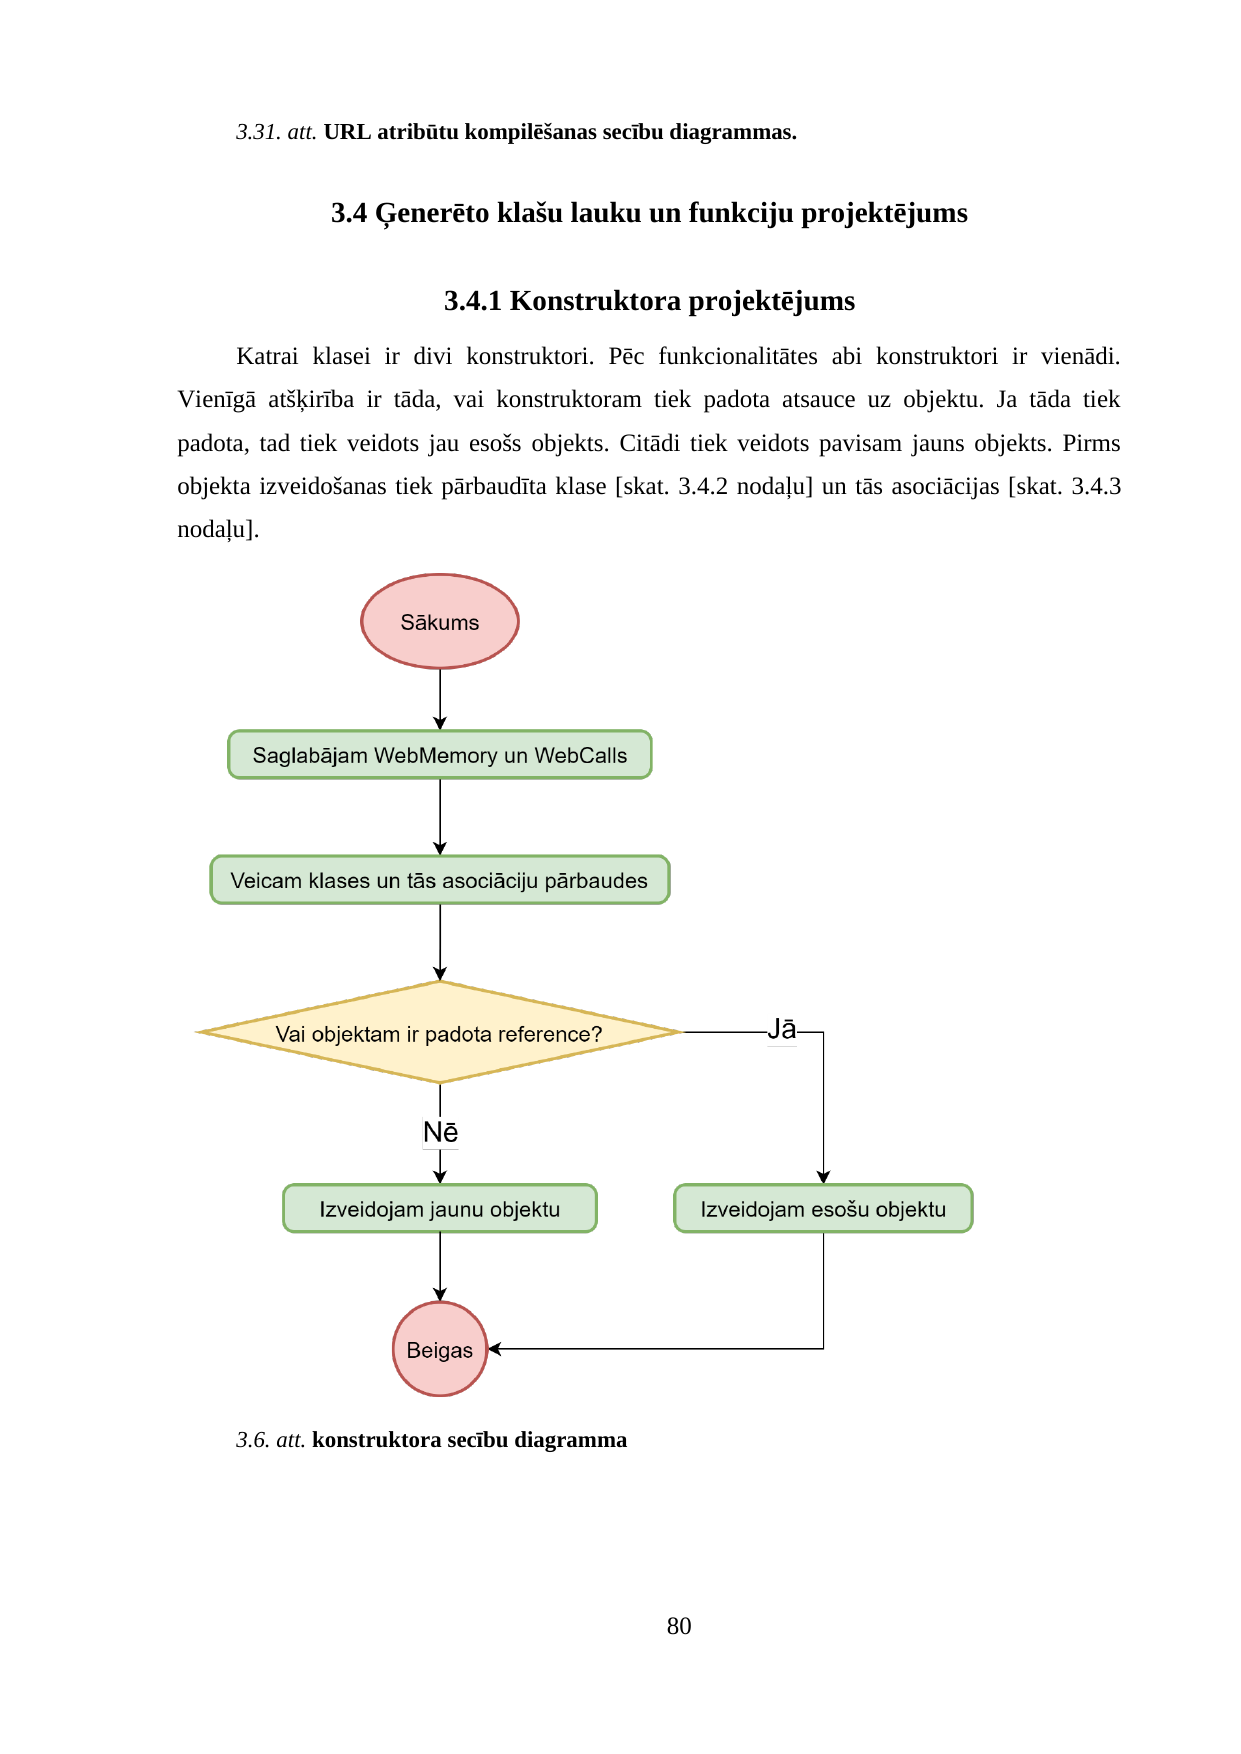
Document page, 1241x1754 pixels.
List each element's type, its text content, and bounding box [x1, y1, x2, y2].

subtitle 3.4.1 Konstruktora projektējums [177, 283, 1122, 316]
picture [183, 557, 988, 1412]
text 3.6. att. konstruktora secību diagramma [177, 1426, 1122, 1452]
text Katrai klasei ir divi konstruktori. Pēc funkcionalitātes abi konstruktori ir vienādi. Vienīgā atšķirība ir tāda, vai konstruktoram tiek padota atsauce uz objektu. Ja tāda tiek padota, tad tiek veidots jau esošs objekts. Citādi tiek veidots pavisam jauns objekts. Pirms objekta izveidošanas tiek pārbaudīta klase [skat. 3.4.2 nodaļu] un tās asociācijas [skat. 3.4.3 nodaļu]. [177, 341, 1122, 543]
text 3.31. att. URL atribūtu kompilēšanas secību diagrammas. [177, 118, 1122, 144]
subtitle 3.4 Ģenerēto klašu lauku un funkciju projektējums [177, 195, 1122, 228]
